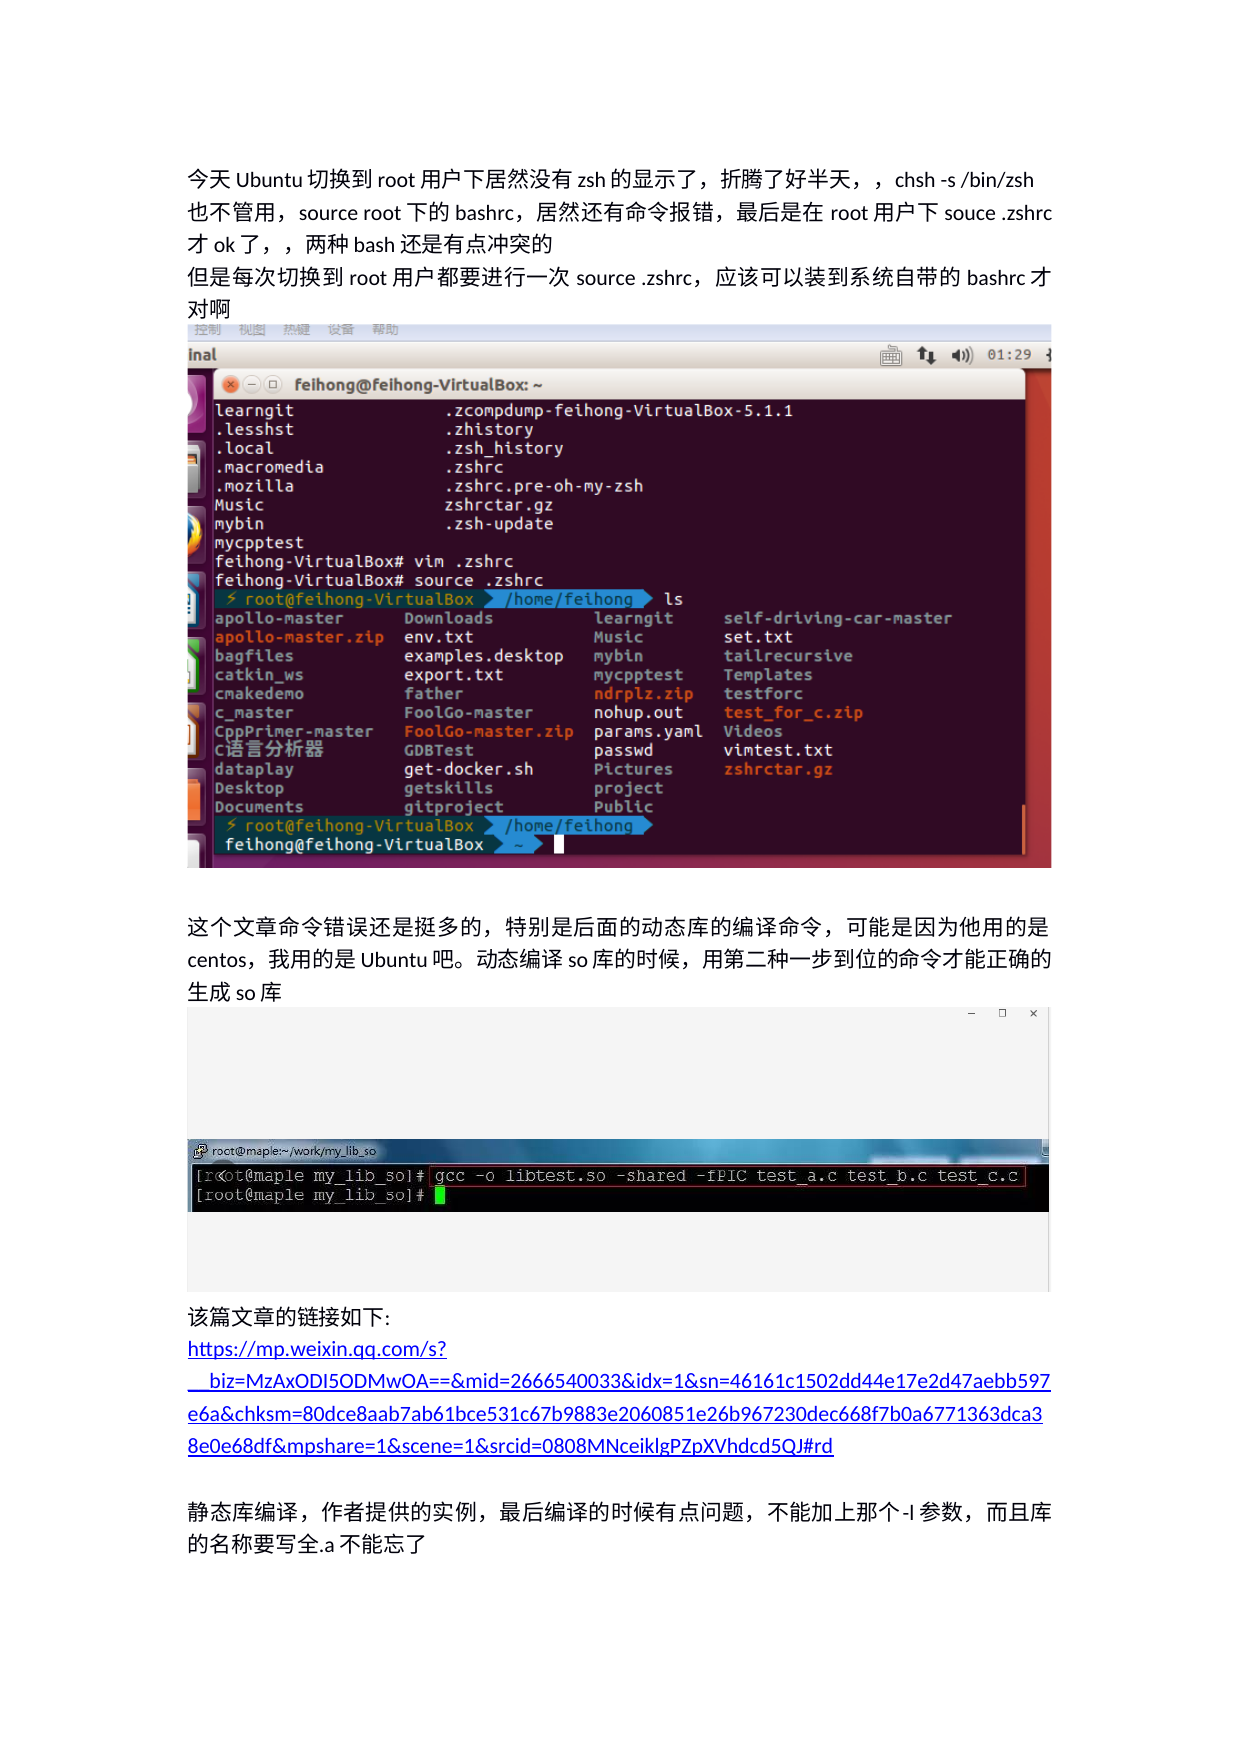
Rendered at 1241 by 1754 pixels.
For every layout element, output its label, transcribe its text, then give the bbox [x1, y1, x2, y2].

picture [187, 324, 1052, 868]
text 但是每次切换到root用户都要进行一次source .zshrc，应该可以装到系统自带的bashrc才对啊 [187, 259, 1053, 324]
text 今天Ubuntu切换到root用户下居然没有zsh的显示了，折腾了好半天，，chsh -s /bin/zsh [187, 162, 1053, 194]
text 静态库编译，作者提供的实例，最后编译的时候有点问题，不能加上那个-l参数，而且库的名称要写全.a不能忘了 [187, 1494, 1053, 1559]
text 也不管用，source root下的bashrc，居然还有命令报错，最后是在root用户下souce .zshrc才ok了，，两种bash还是有点冲突的 [187, 194, 1053, 259]
text 这个文章命令错误还是挺多的，特别是后面的动态库的编译命令，可能是因为他用的是centos，我用的是Ubuntu吧。动态编译so库的时候，用第二种一步到位的命令才能正确的生成so库 [187, 909, 1053, 1007]
picture [187, 1007, 1052, 1292]
text https://mp.weixin.qq.com/s?__biz=MzAxODI5ODMwOA==&mid=2666540033&idx=1&sn=46161c1502dd44e17e2d47aebb597e6a&chksm=80dce8aab7ab61bce531c67b9883e2060851e26b967230dec668f7b0a6771363dca38e0e68df&mpshare=1&scene=1&srcid=0808MNceiklgPZpXVhdcd5QJ#rd [187, 1332, 1053, 1462]
text 该篇文章的链接如下: [187, 1299, 1053, 1332]
